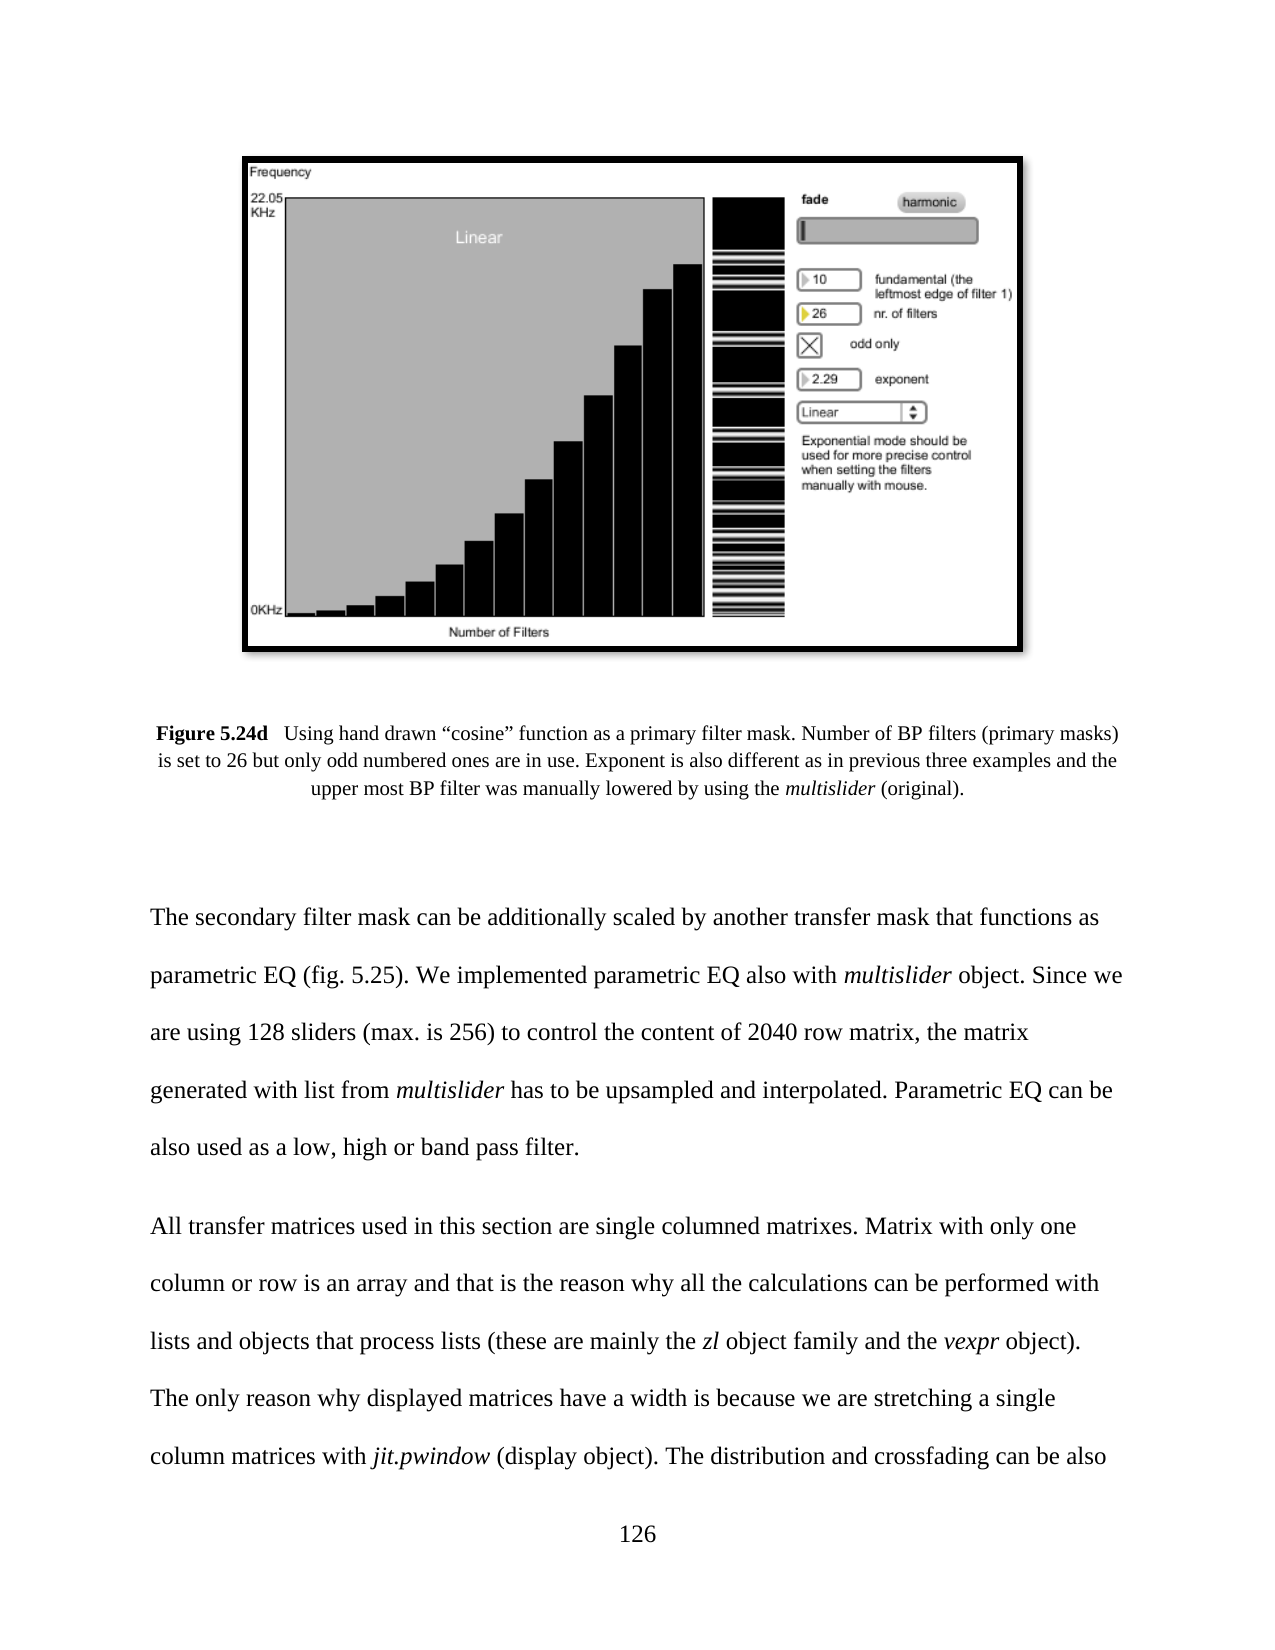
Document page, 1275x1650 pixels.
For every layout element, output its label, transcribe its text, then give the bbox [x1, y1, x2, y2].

text Figure 5.24d Using hand drawn “cosine” function as a primary filter mask. Number of BP filters (primary masks) is set to 26 but only odd numbered ones are in use. Exponent is also different as in previous three examples and the upper most BP filter was manually lowered by using the multislider (original). [150, 721, 1125, 800]
picture [248, 163, 1017, 646]
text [150, 1211, 1125, 1469]
text The secondary filter mask can be additionally scaled by another transfer mask that functions as parametric EQ (fig. 5.25). We implemented parametric EQ also with multislider object. Since we are using 128 sliders (max. is 256) to control the content of 2040 row matrix, the matrix generated with list from multislider has to be upsampled and interpolated. Parametric EQ can be also used as a low, high or band pass filter. [150, 902, 1125, 1161]
